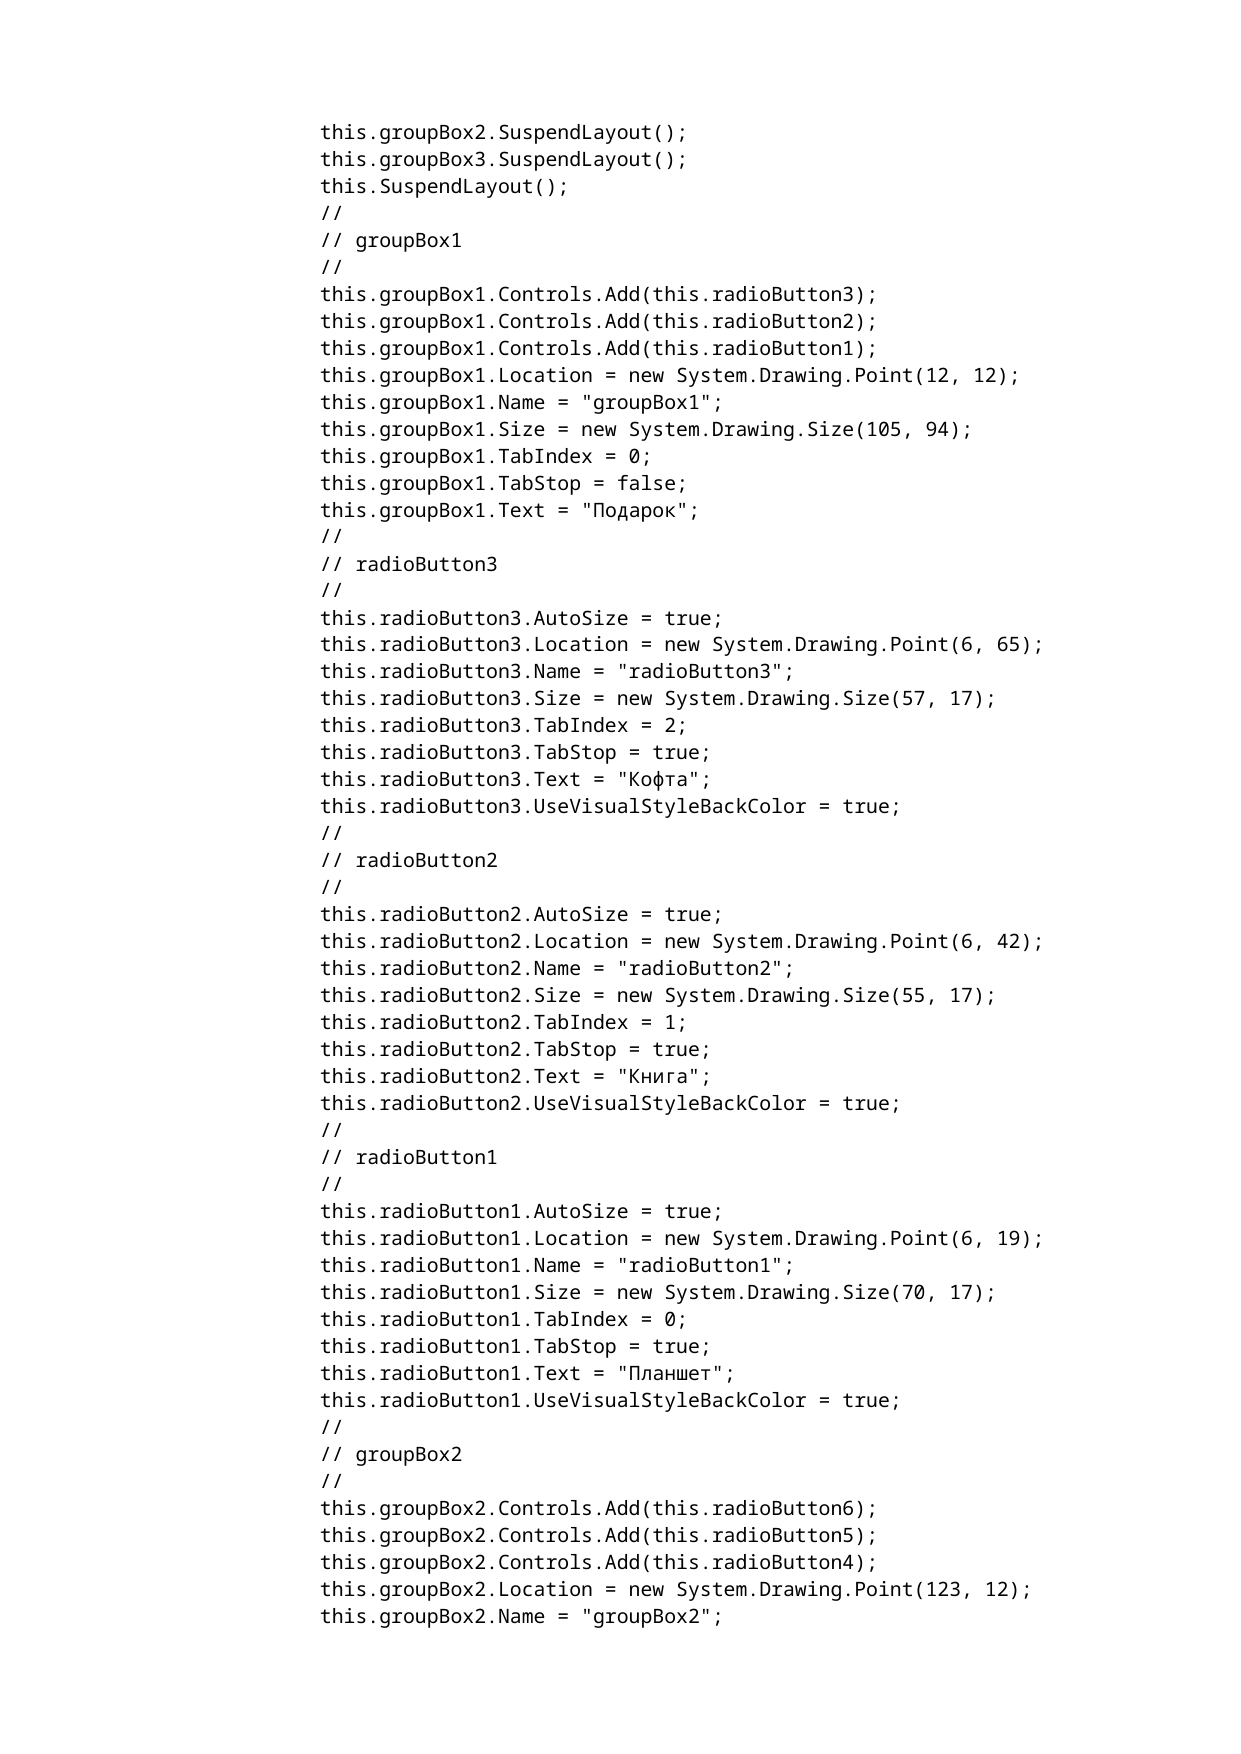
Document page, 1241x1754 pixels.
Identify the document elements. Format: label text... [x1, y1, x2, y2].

text this.radioButton3.UseVisualStyleBackColor = true; [177, 793, 1152, 819]
text // groupBox1 [177, 226, 1152, 253]
text this.groupBox1.TabStop = false; [177, 469, 1152, 496]
text this.radioButton3.TabStop = true; [177, 739, 1152, 766]
text this.radioButton3.AutoSize = true; [177, 604, 1152, 631]
text this.radioButton1.UseVisualStyleBackColor = true; [177, 1386, 1152, 1413]
text this.radioButton1.AutoSize = true; [177, 1197, 1152, 1224]
text this.radioButton3.Size = new System.Drawing.Size(57, 17); [177, 685, 1152, 712]
text this.groupBox1.Size = new System.Drawing.Size(105, 94); [177, 415, 1152, 442]
text // radioButton2 [177, 847, 1152, 873]
text this.groupBox1.Controls.Add(this.radioButton2); [177, 307, 1152, 334]
text this.radioButton3.Location = new System.Drawing.Point(6, 65); [177, 631, 1152, 658]
text this.radioButton2.Size = new System.Drawing.Size(55, 17); [177, 981, 1152, 1008]
text // radioButton1 [177, 1143, 1152, 1170]
text this.radioButton3.TabIndex = 2; [177, 712, 1152, 739]
text this.radioButton1.Text = "Планшет"; [177, 1359, 1152, 1386]
text // [177, 1170, 1152, 1197]
text this.groupBox2.Controls.Add(this.radioButton6); [177, 1494, 1152, 1521]
text this.groupBox1.Controls.Add(this.radioButton1); [177, 334, 1152, 361]
text this.groupBox1.Controls.Add(this.radioButton3); [177, 280, 1152, 307]
text this.radioButton1.Location = new System.Drawing.Point(6, 19); [177, 1224, 1152, 1251]
text // [177, 253, 1152, 280]
text this.groupBox1.Name = "groupBox1"; [177, 388, 1152, 415]
text this.radioButton2.TabIndex = 1; [177, 1008, 1152, 1035]
text // [177, 523, 1152, 550]
text this.radioButton2.Location = new System.Drawing.Point(6, 42); [177, 927, 1152, 954]
text this.radioButton2.UseVisualStyleBackColor = true; [177, 1089, 1152, 1116]
text // [177, 873, 1152, 901]
text this.groupBox2.Controls.Add(this.radioButton5); [177, 1521, 1152, 1548]
text // [177, 819, 1152, 847]
text this.groupBox1.Location = new System.Drawing.Point(12, 12); [177, 361, 1152, 388]
text this.groupBox3.SuspendLayout(); [177, 145, 1152, 172]
text // radioButton3 [177, 550, 1152, 577]
text this.groupBox2.Controls.Add(this.radioButton4); [177, 1548, 1152, 1575]
text this.radioButton1.Name = "radioButton1"; [177, 1251, 1152, 1278]
text this.SuspendLayout(); [177, 172, 1152, 199]
text this.groupBox1.Text = "Подарок"; [177, 496, 1152, 523]
text // [177, 1116, 1152, 1143]
text this.radioButton2.AutoSize = true; [177, 901, 1152, 927]
text // [177, 1413, 1152, 1440]
text this.radioButton3.Name = "radioButton3"; [177, 658, 1152, 685]
text this.radioButton1.TabStop = true; [177, 1332, 1152, 1359]
text this.groupBox2.Name = "groupBox2"; [177, 1602, 1152, 1629]
text // [177, 1467, 1152, 1494]
text // groupBox2 [177, 1440, 1152, 1467]
text this.groupBox2.Location = new System.Drawing.Point(123, 12); [177, 1575, 1152, 1602]
text this.radioButton2.Text = "Книга"; [177, 1062, 1152, 1089]
text this.radioButton2.Name = "radioButton2"; [177, 954, 1152, 981]
text // [177, 199, 1152, 226]
text this.radioButton1.Size = new System.Drawing.Size(70, 17); [177, 1278, 1152, 1305]
text this.radioButton1.TabIndex = 0; [177, 1305, 1152, 1332]
text this.groupBox2.SuspendLayout(); [177, 118, 1152, 145]
text this.radioButton3.Text = "Кофта"; [177, 766, 1152, 793]
text // [177, 577, 1152, 604]
text this.groupBox1.TabIndex = 0; [177, 442, 1152, 469]
text this.radioButton2.TabStop = true; [177, 1035, 1152, 1062]
